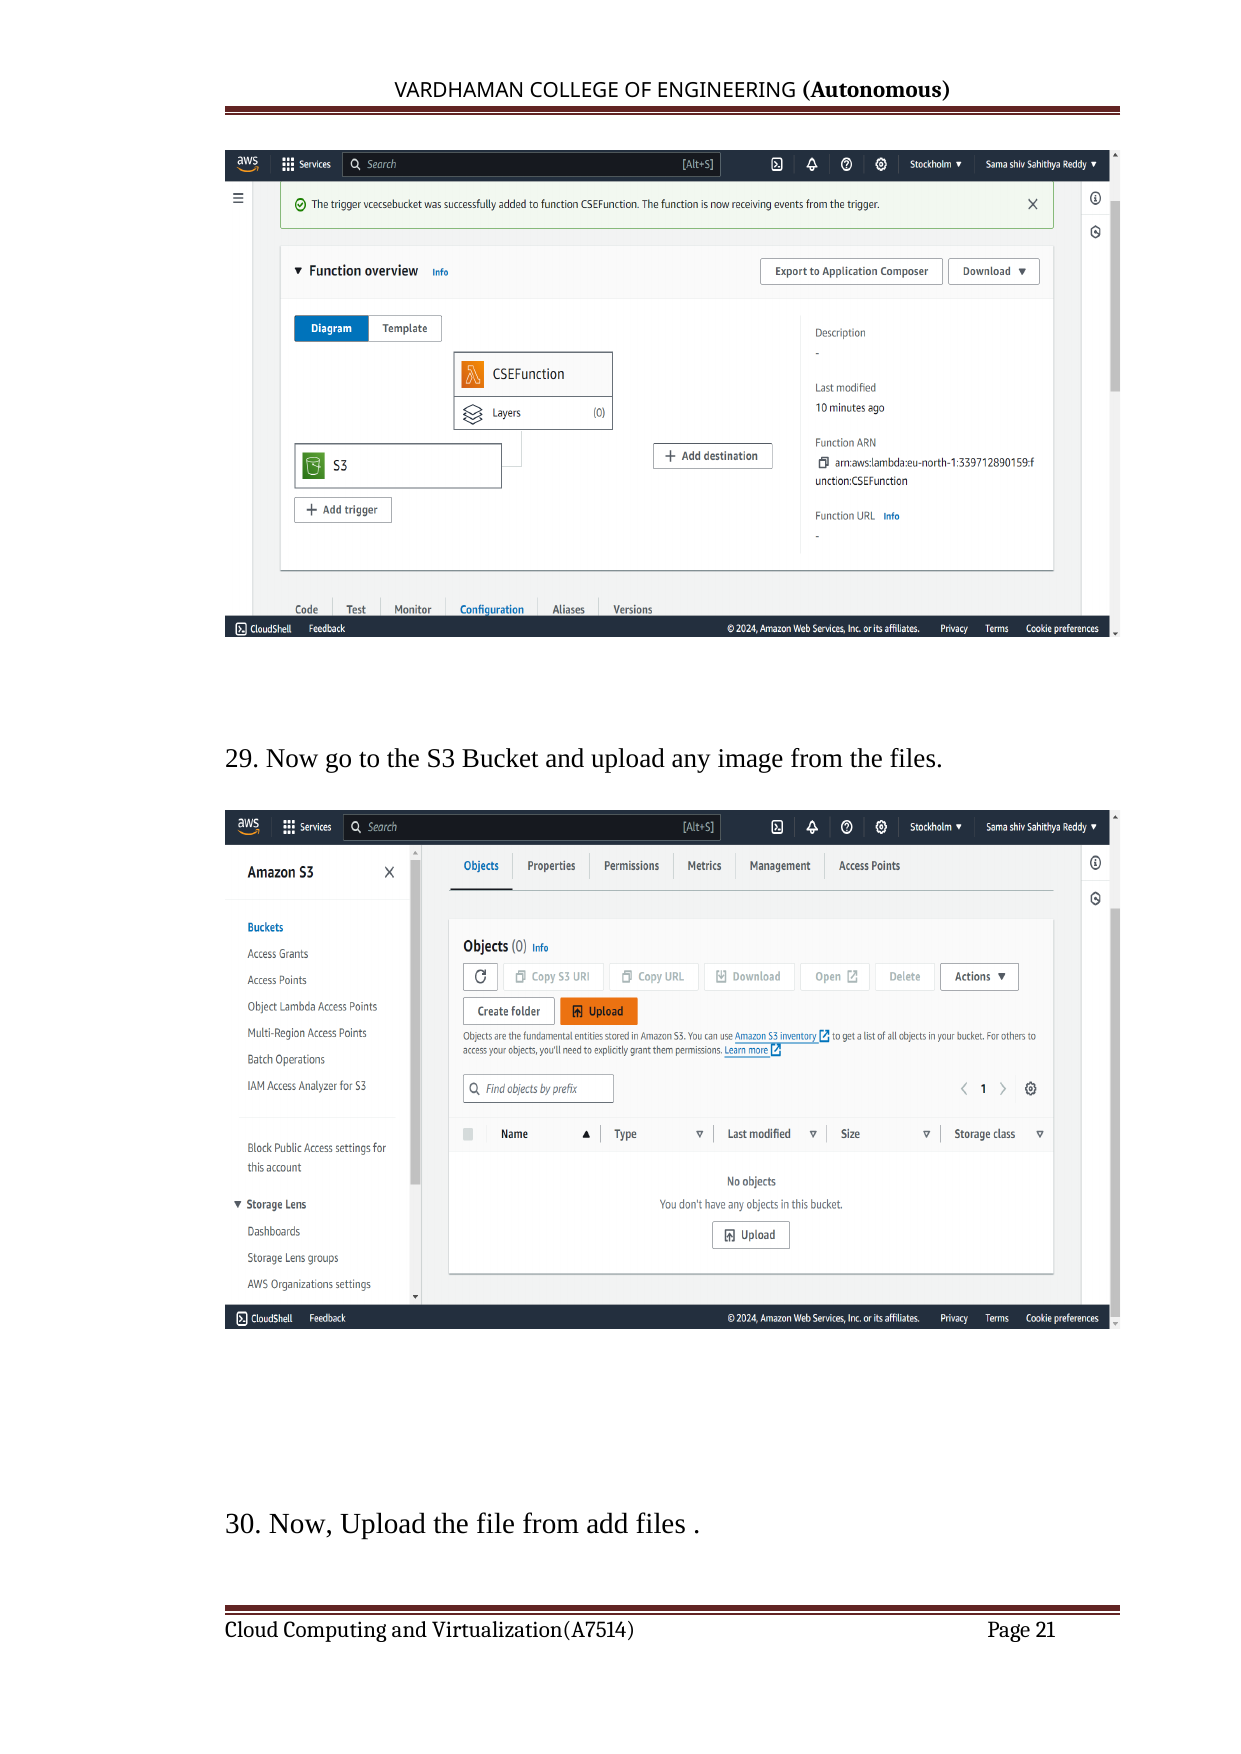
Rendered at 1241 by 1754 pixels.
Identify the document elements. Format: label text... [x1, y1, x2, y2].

picture [225, 810, 1121, 1329]
picture [225, 150, 1121, 637]
text 30. Now, Upload the file from add files . [225, 1506, 1120, 1539]
text 29. Now go to the S3 Bucket and upload any image from the files. [225, 742, 1120, 773]
